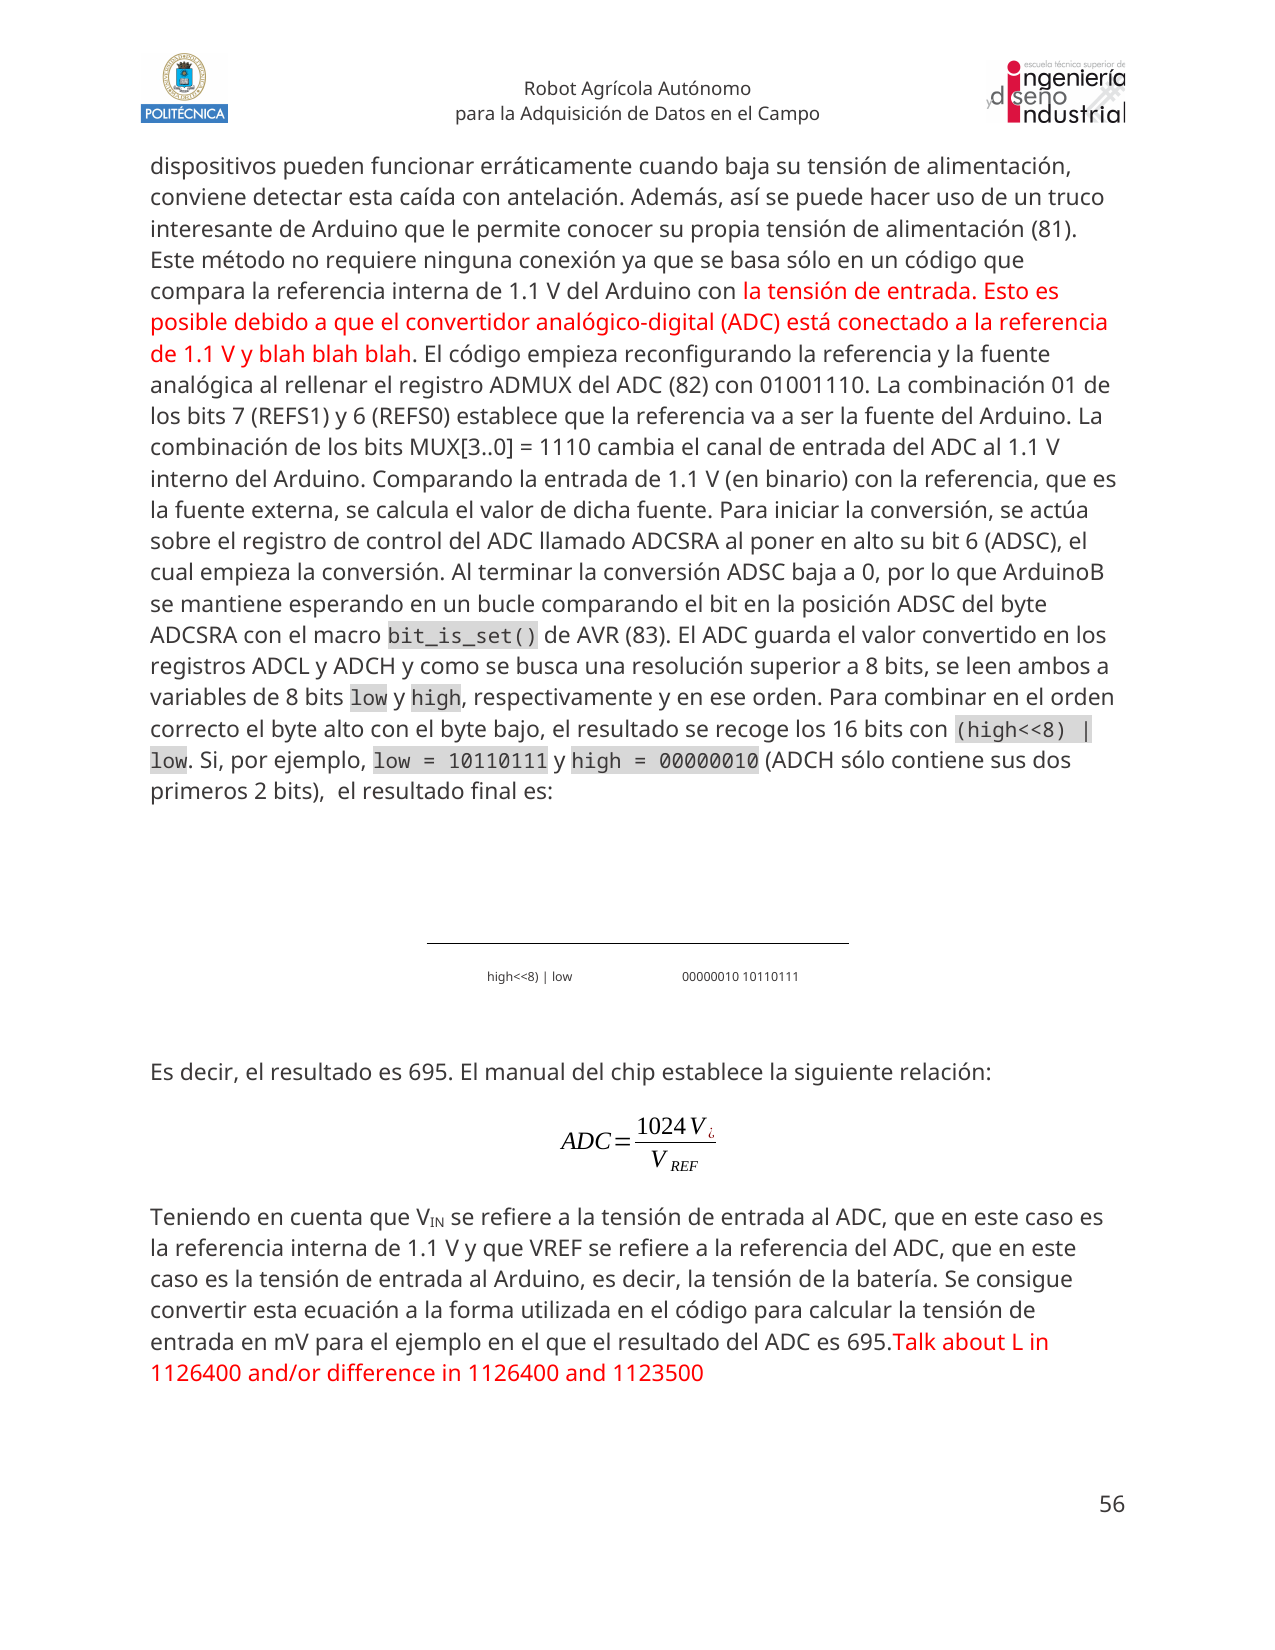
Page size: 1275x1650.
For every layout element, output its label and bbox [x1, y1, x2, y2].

picture [986, 60, 1125, 123]
picture [140, 53, 228, 123]
